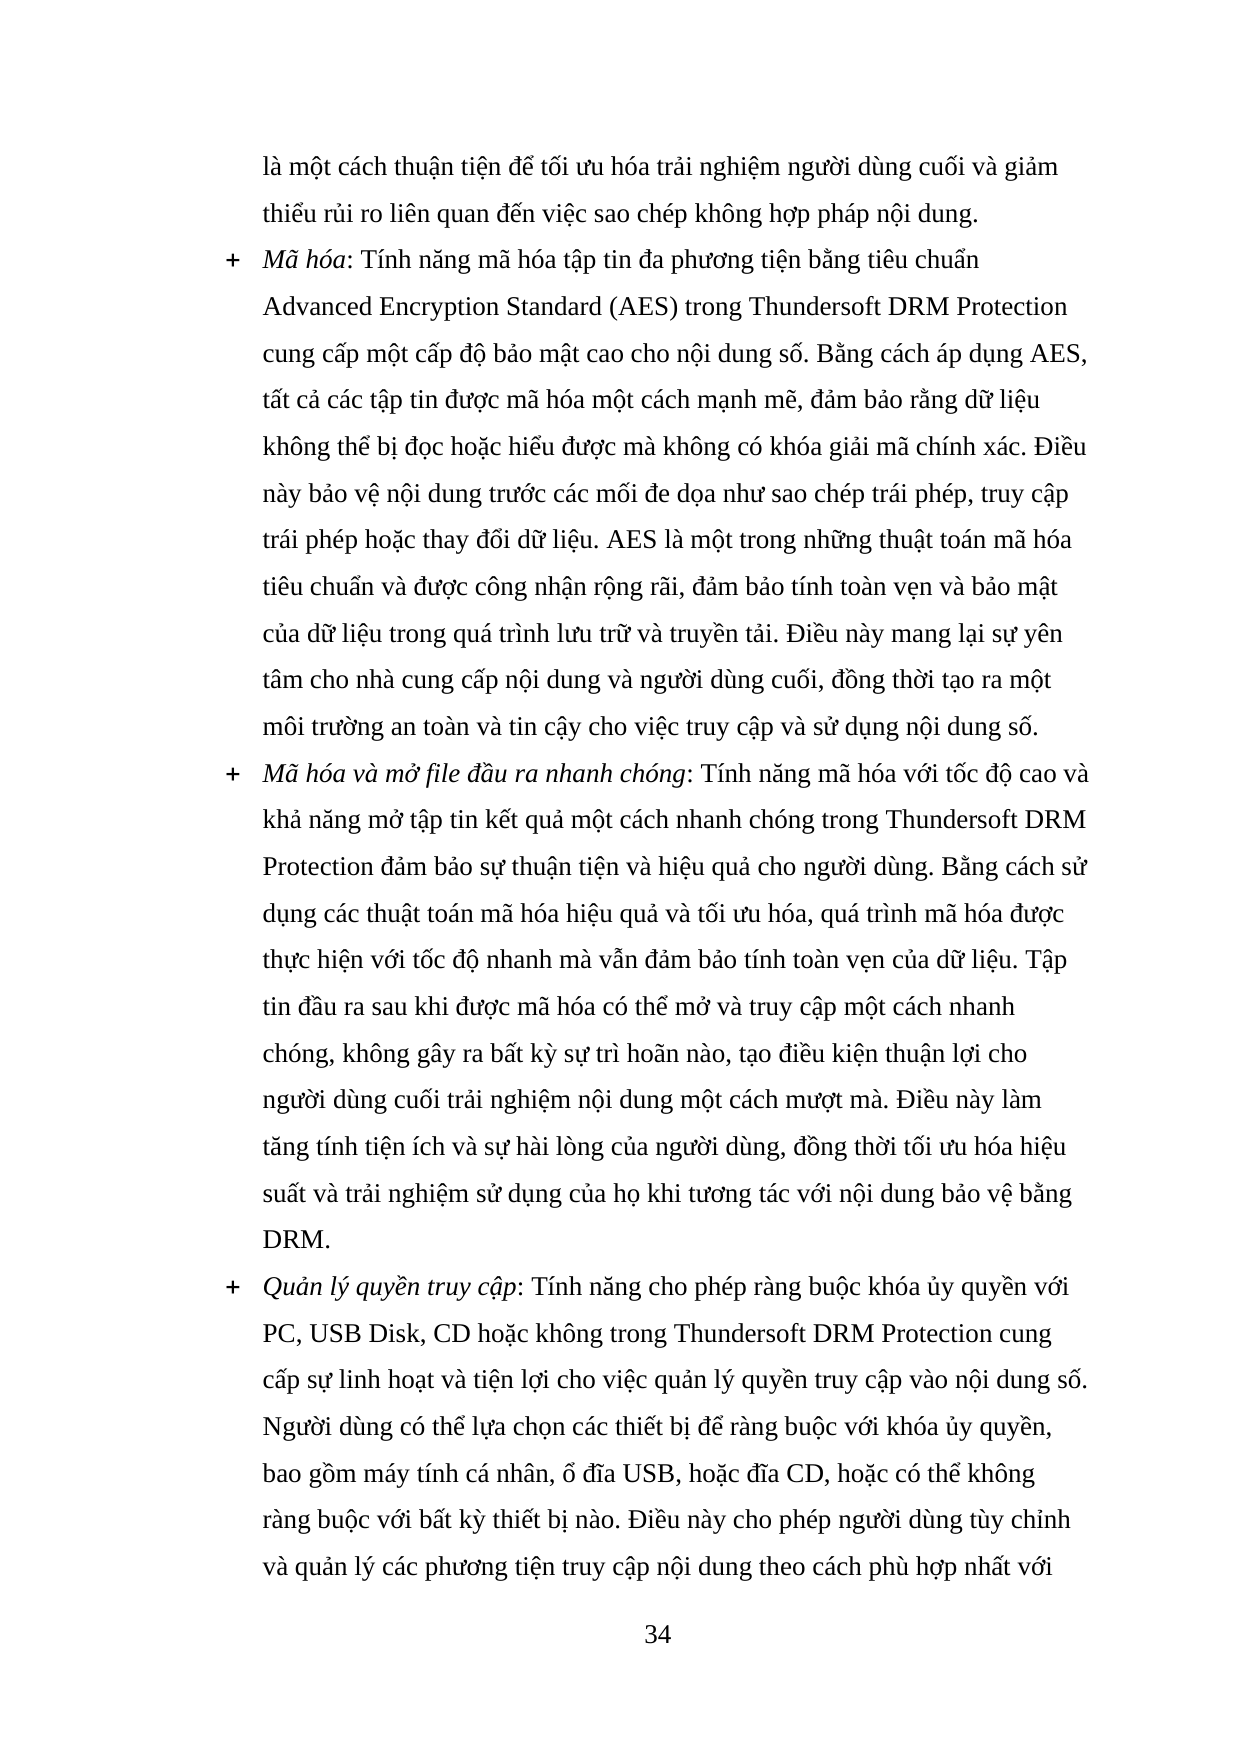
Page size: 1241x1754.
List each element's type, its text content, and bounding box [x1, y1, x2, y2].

list Mã hóa: Tính năng mã hóa tập tin đa phương tiện bằng tiêu chuẩn Advanced Encryption Standard (AES) trong Thundersoft DRM Protection cung cấp một cấp độ bảo mật cao cho nội dung số. Bằng cách áp dụng AES, tất cả các tập tin được mã hóa một cách mạnh mẽ, đảm bảo rằng dữ liệu không thể bị đọc hoặc hiểu được mà không có khóa giải mã chính xác. Điều này bảo vệ nội dung trước các mối đe dọa như sao chép trái phép, truy cập trái phép hoặc thay đổi dữ liệu. AES là một trong những thuật toán mã hóa tiêu chuẩn và được công nhận rộng rãi, đảm bảo tính toàn vẹn và bảo mật của dữ liệu trong quá trình lưu trữ và truyền tải. Điều này mang lại sự yên tâm cho nhà cung cấp nội dung và người dùng cuối, đồng thời tạo ra một môi trường an toàn và tin cậy cho việc truy cập và sử dụng nội dung số. [225, 243, 1090, 741]
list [225, 1270, 1090, 1581]
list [225, 150, 1090, 228]
list Mã hóa và mở file đầu ra nhanh chóng: Tính năng mã hóa với tốc độ cao và khả năng mở tập tin kết quả một cách nhanh chóng trong Thundersoft DRM Protection đảm bảo sự thuận tiện và hiệu quả cho người dùng. Bằng cách sử dụng các thuật toán mã hóa hiệu quả và tối ưu hóa, quá trình mã hóa được thực hiện với tốc độ nhanh mà vẫn đảm bảo tính toàn vẹn của dữ liệu. Tập tin đầu ra sau khi được mã hóa có thể mở và truy cập một cách nhanh chóng, không gây ra bất kỳ sự trì hoãn nào, tạo điều kiện thuận lợi cho người dùng cuối trải nghiệm nội dung một cách mượt mà. Điều này làm tăng tính tiện ích và sự hài lòng của người dùng, đồng thời tối ưu hóa hiệu suất và trải nghiệm sử dụng của họ khi tương tác với nội dung bảo vệ bằng DRM. [225, 757, 1090, 1255]
